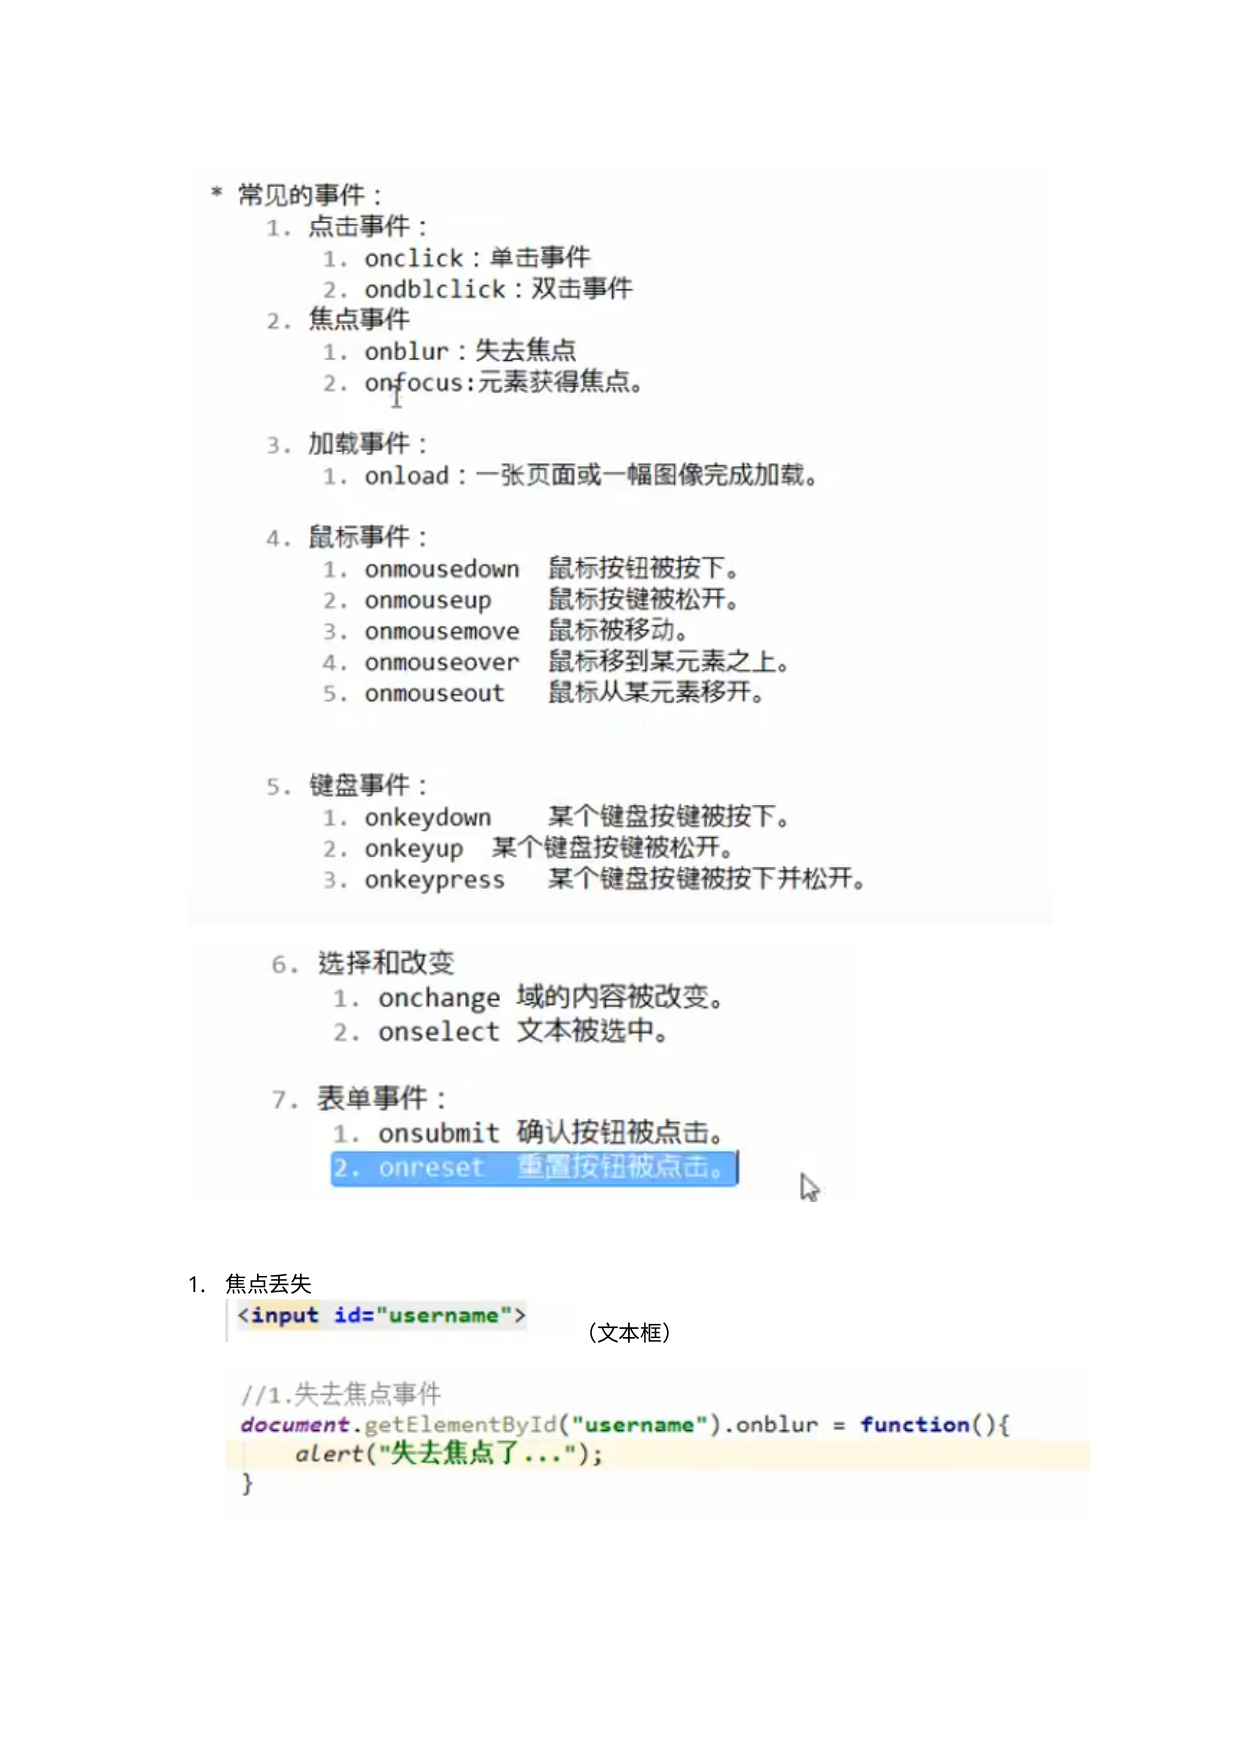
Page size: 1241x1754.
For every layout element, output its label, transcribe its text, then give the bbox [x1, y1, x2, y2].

picture [187, 942, 860, 1202]
list 焦点丢失 [187, 1267, 1053, 1299]
picture [225, 1364, 1091, 1521]
picture [225, 1299, 575, 1342]
picture [187, 162, 1053, 925]
